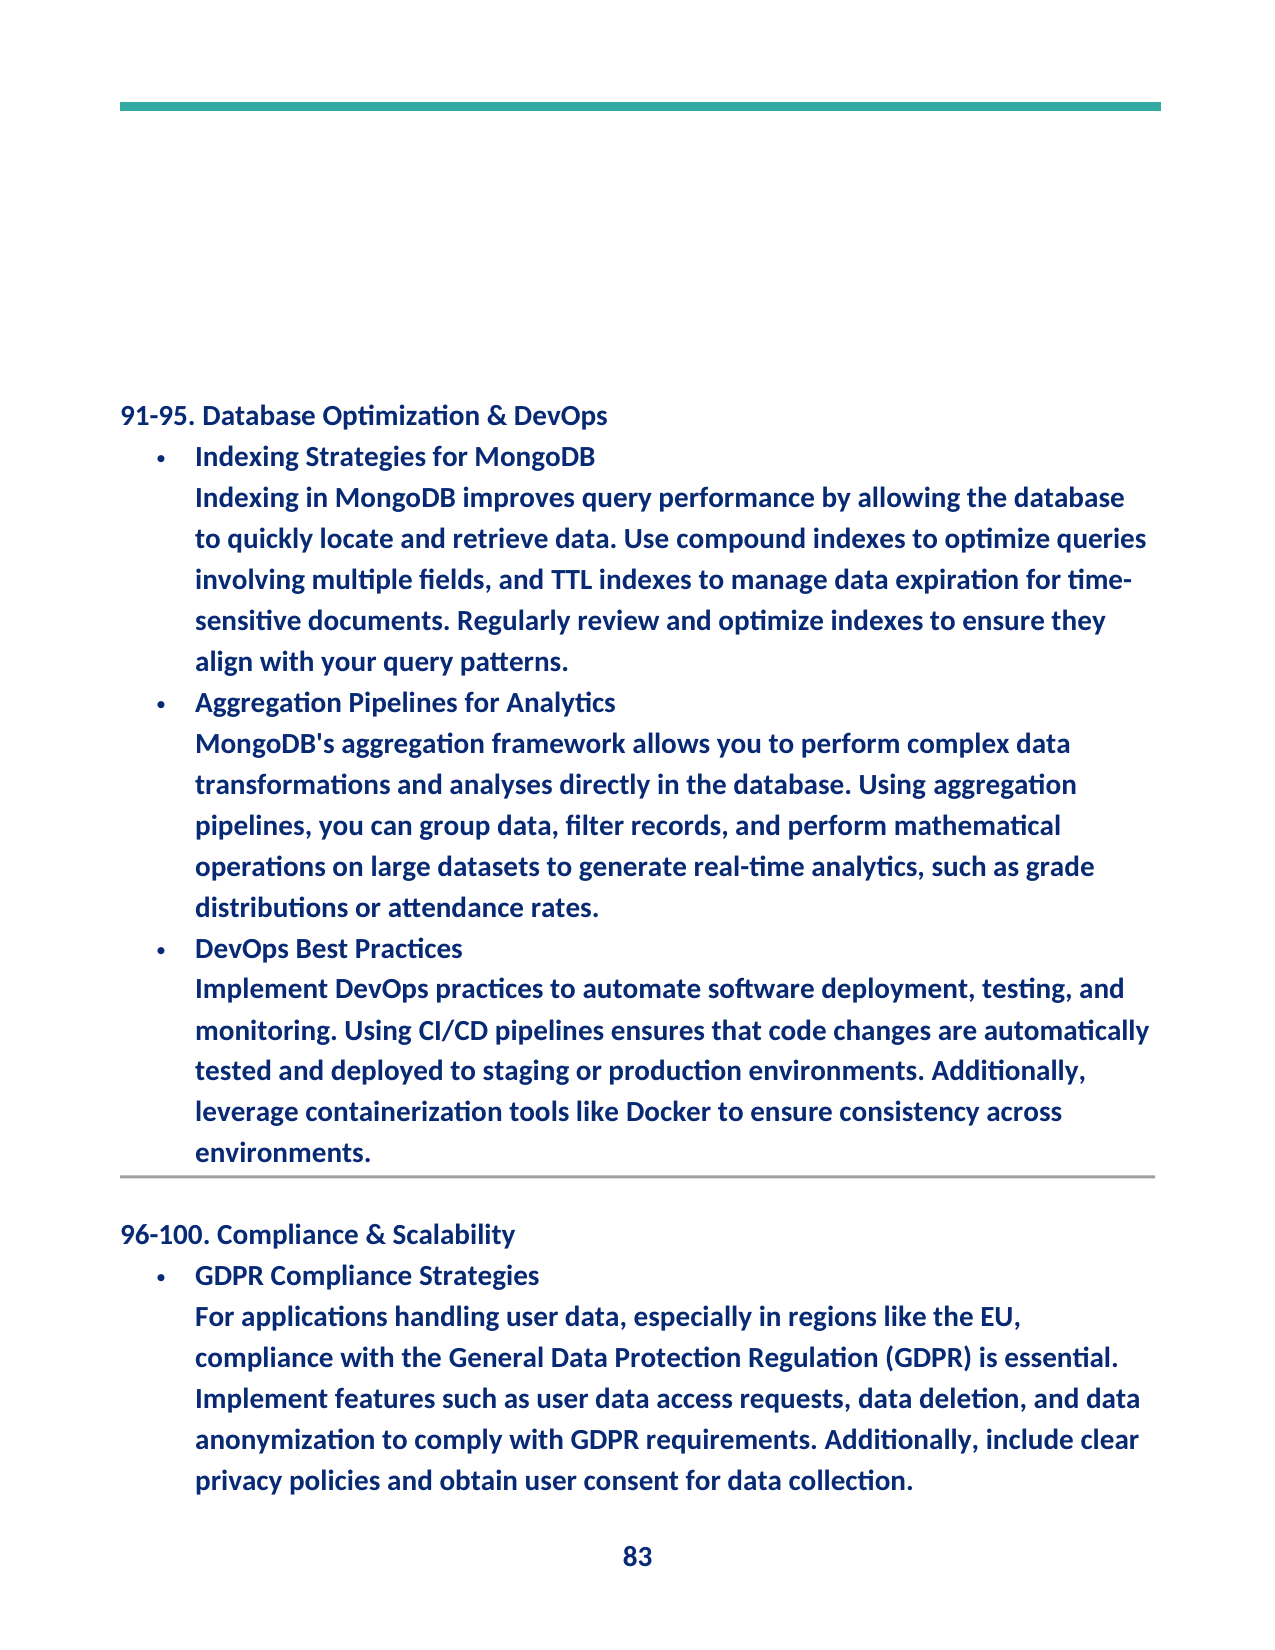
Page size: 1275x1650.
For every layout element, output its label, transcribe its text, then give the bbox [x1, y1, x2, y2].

list Aggregation Pipelines for Analytics MongoDB's aggregation framework allows you to perform complex data transformations and analyses directly in the database. Using aggregation pipelines, you can group data, filter records, and perform mathematical operations on large datasets to generate real-time analytics, such as grade distributions or attendance rates. [157, 684, 1155, 924]
text 96-100. Compliance & Scalability [120, 1216, 1155, 1252]
text 91-95. Database Optimization & DevOps [120, 397, 1155, 433]
list GDPR Compliance Strategies For applications handling user data, especially in regions like the EU, compliance with the General Data Protection Regulation (GDPR) is essential. Implement features such as user data access requests, data deletion, and data anonymization to comply with GDPR requirements. Additionally, include clear privacy policies and obtain user consent for data collection. [157, 1257, 1155, 1497]
list DevOps Best Practices Implement DevOps practices to automate software deployment, testing, and monitoring. Using CI/CD pipelines ensures that code changes are automatically tested and deployed to staging or production environments. Additionally, leverage containerization tools like Docker to ensure consistency across environments. [157, 930, 1155, 1170]
list Indexing Strategies for MongoDB Indexing in MongoDB improves query performance by allowing the database to quickly locate and retrieve data. Use compound indexes to optimize queries involving multiple fields, and TTL indexes to manage data expiration for time-sensitive documents. Regularly review and optimize indexes to ensure they align with your query patterns. [157, 438, 1155, 679]
